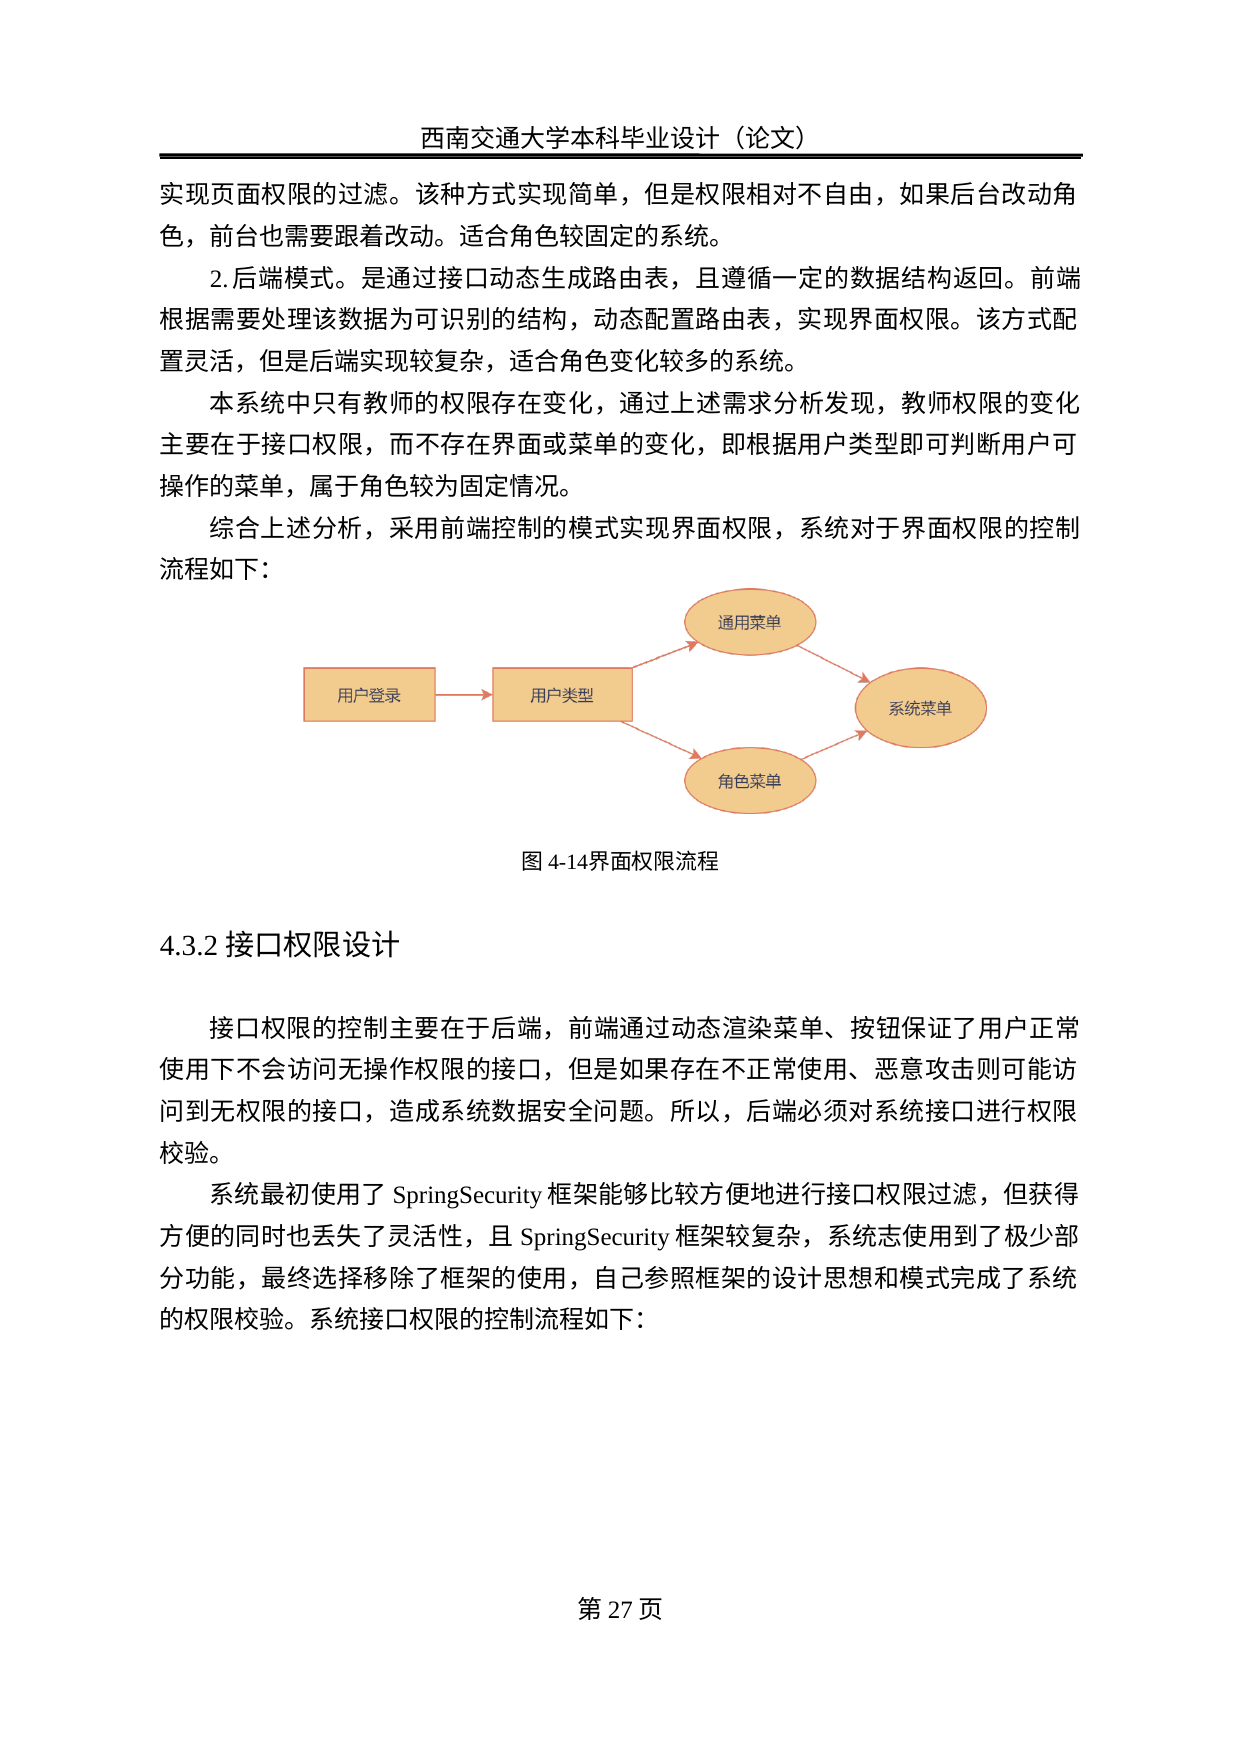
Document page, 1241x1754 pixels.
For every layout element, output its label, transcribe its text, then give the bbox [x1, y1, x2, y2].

picture [303, 588, 987, 814]
list 后端模式。是通过接口动态生成路由表，且遵循一定的数据结构返回。前端根据需要处理该数据为可识别的结构，动态配置路由表，实现界面权限。该方式配置灵活，但是后端实现较复杂，适合角色变化较多的系统。 [159, 256, 1081, 381]
text 接口权限的控制主要在于后端，前端通过动态渲染菜单、按钮保证了用户正常使用下不会访问无操作权限的接口，但是如果存在不正常使用、恶意攻击则可能访问到无权限的接口，造成系统数据安全问题。所以，后端必须对系统接口进行权限校验。 [159, 1006, 1081, 1172]
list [159, 172, 1081, 256]
subtitle 接口权限设计 [159, 901, 1081, 985]
text 系统最初使用了SpringSecurity框架能够比较方便地进行接口权限过滤，但获得方便的同时也丢失了灵活性，且SpringSecurity框架较复杂，系统志使用到了极少部分功能，最终选择移除了框架的使用，自己参照框架的设计思想和模式完成了系统的权限校验。系统接口权限的控制流程如下： [159, 1172, 1081, 1339]
text 本系统中只有教师的权限存在变化，通过上述需求分析发现，教师权限的变化主要在于接口权限，而不存在界面或菜单的变化，即根据用户类型即可判断用户可操作的菜单，属于角色较为固定情况。 [159, 381, 1081, 506]
text 综合上述分析，采用前端控制的模式实现界面权限，系统对于界面权限的控制流程如下： [159, 506, 1081, 589]
